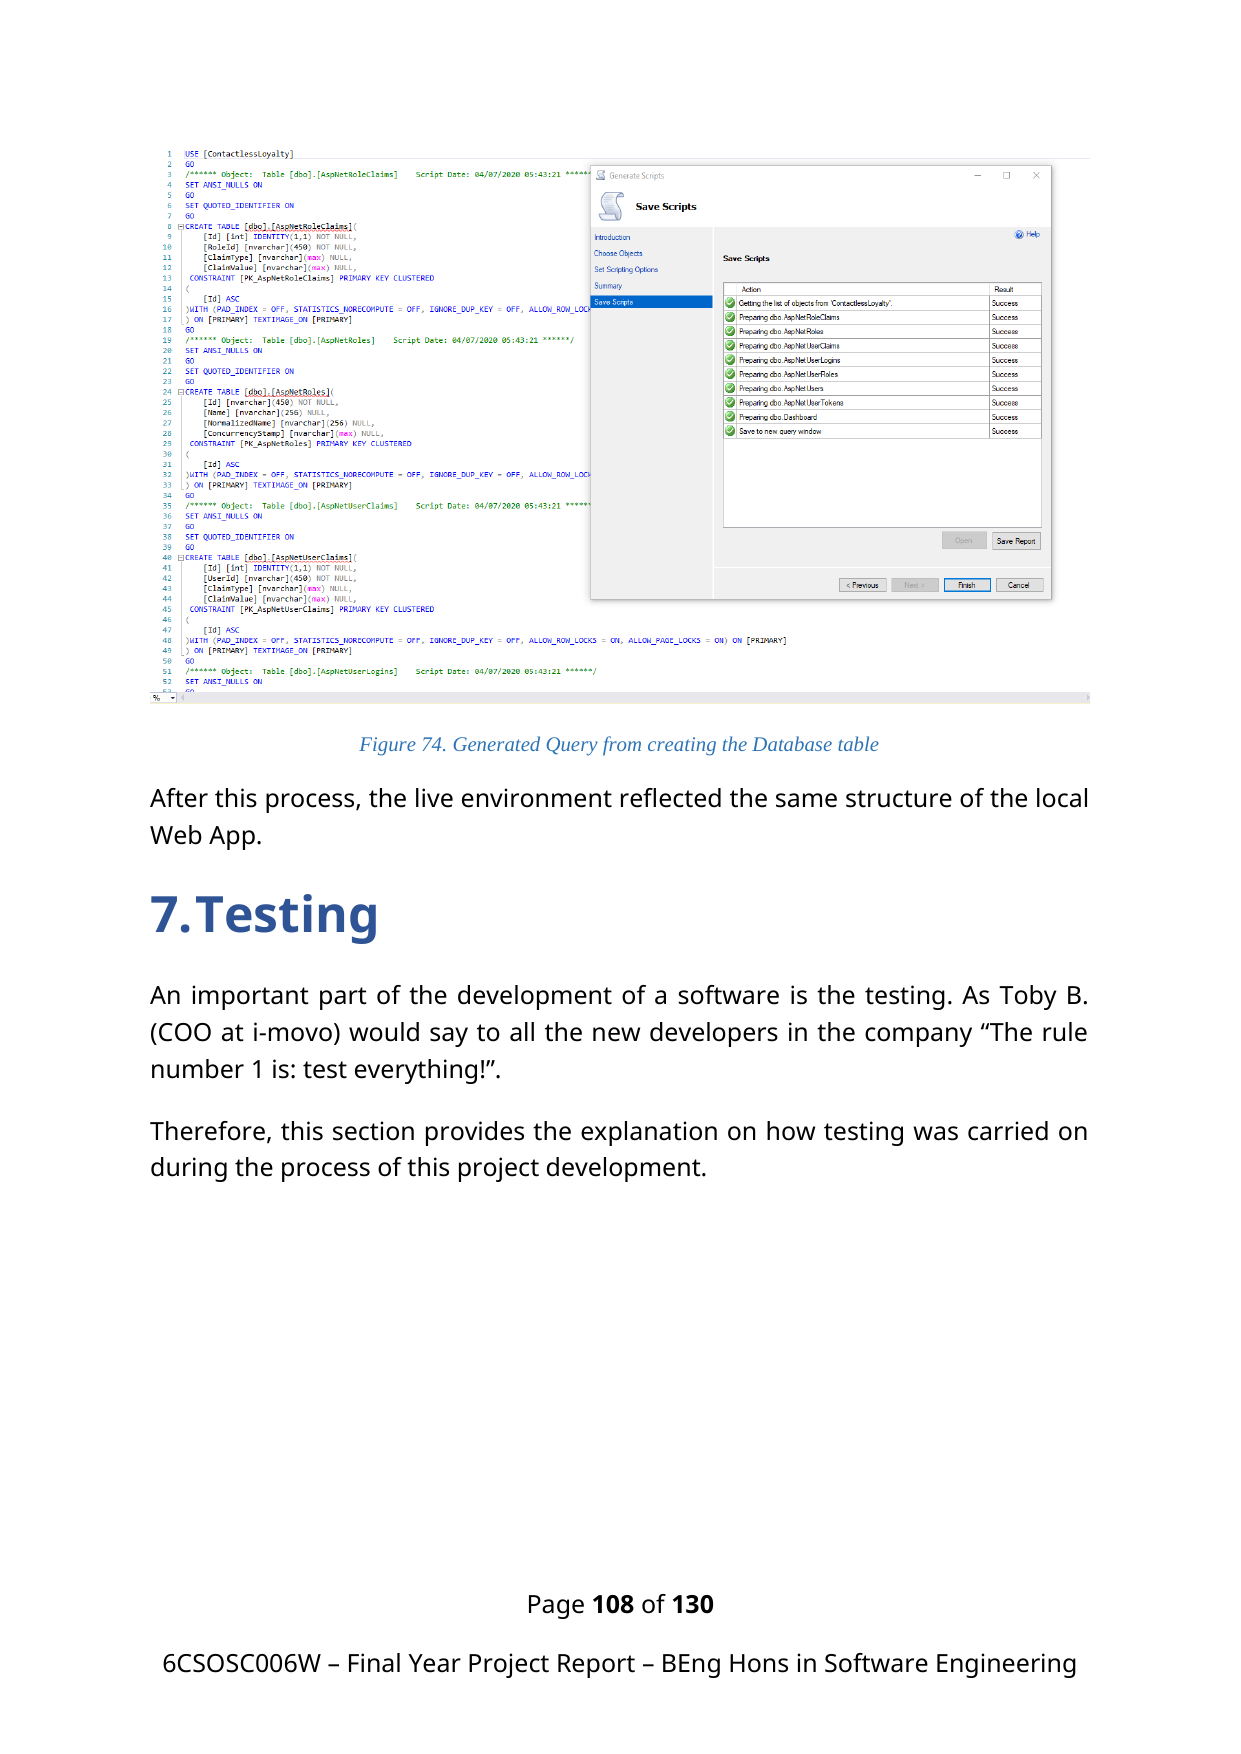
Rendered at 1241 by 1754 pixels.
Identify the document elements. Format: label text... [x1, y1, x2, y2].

text Therefore, this section provides the explanation on how testing was carried on during the process of this project development. [150, 1113, 1090, 1184]
text After this process, the live environment reflected the same structure of the local Web App. [150, 781, 1090, 852]
text Figure . Generated Query from creating the Database table [150, 732, 1090, 756]
text An important part of the development of a software is the testing. As Toby B. (COO at i-movo) would say to all the new developers in the company “The rule number 1 is: test everything!”. [150, 978, 1090, 1086]
subtitle Testing [150, 879, 1090, 947]
picture [150, 150, 1091, 704]
